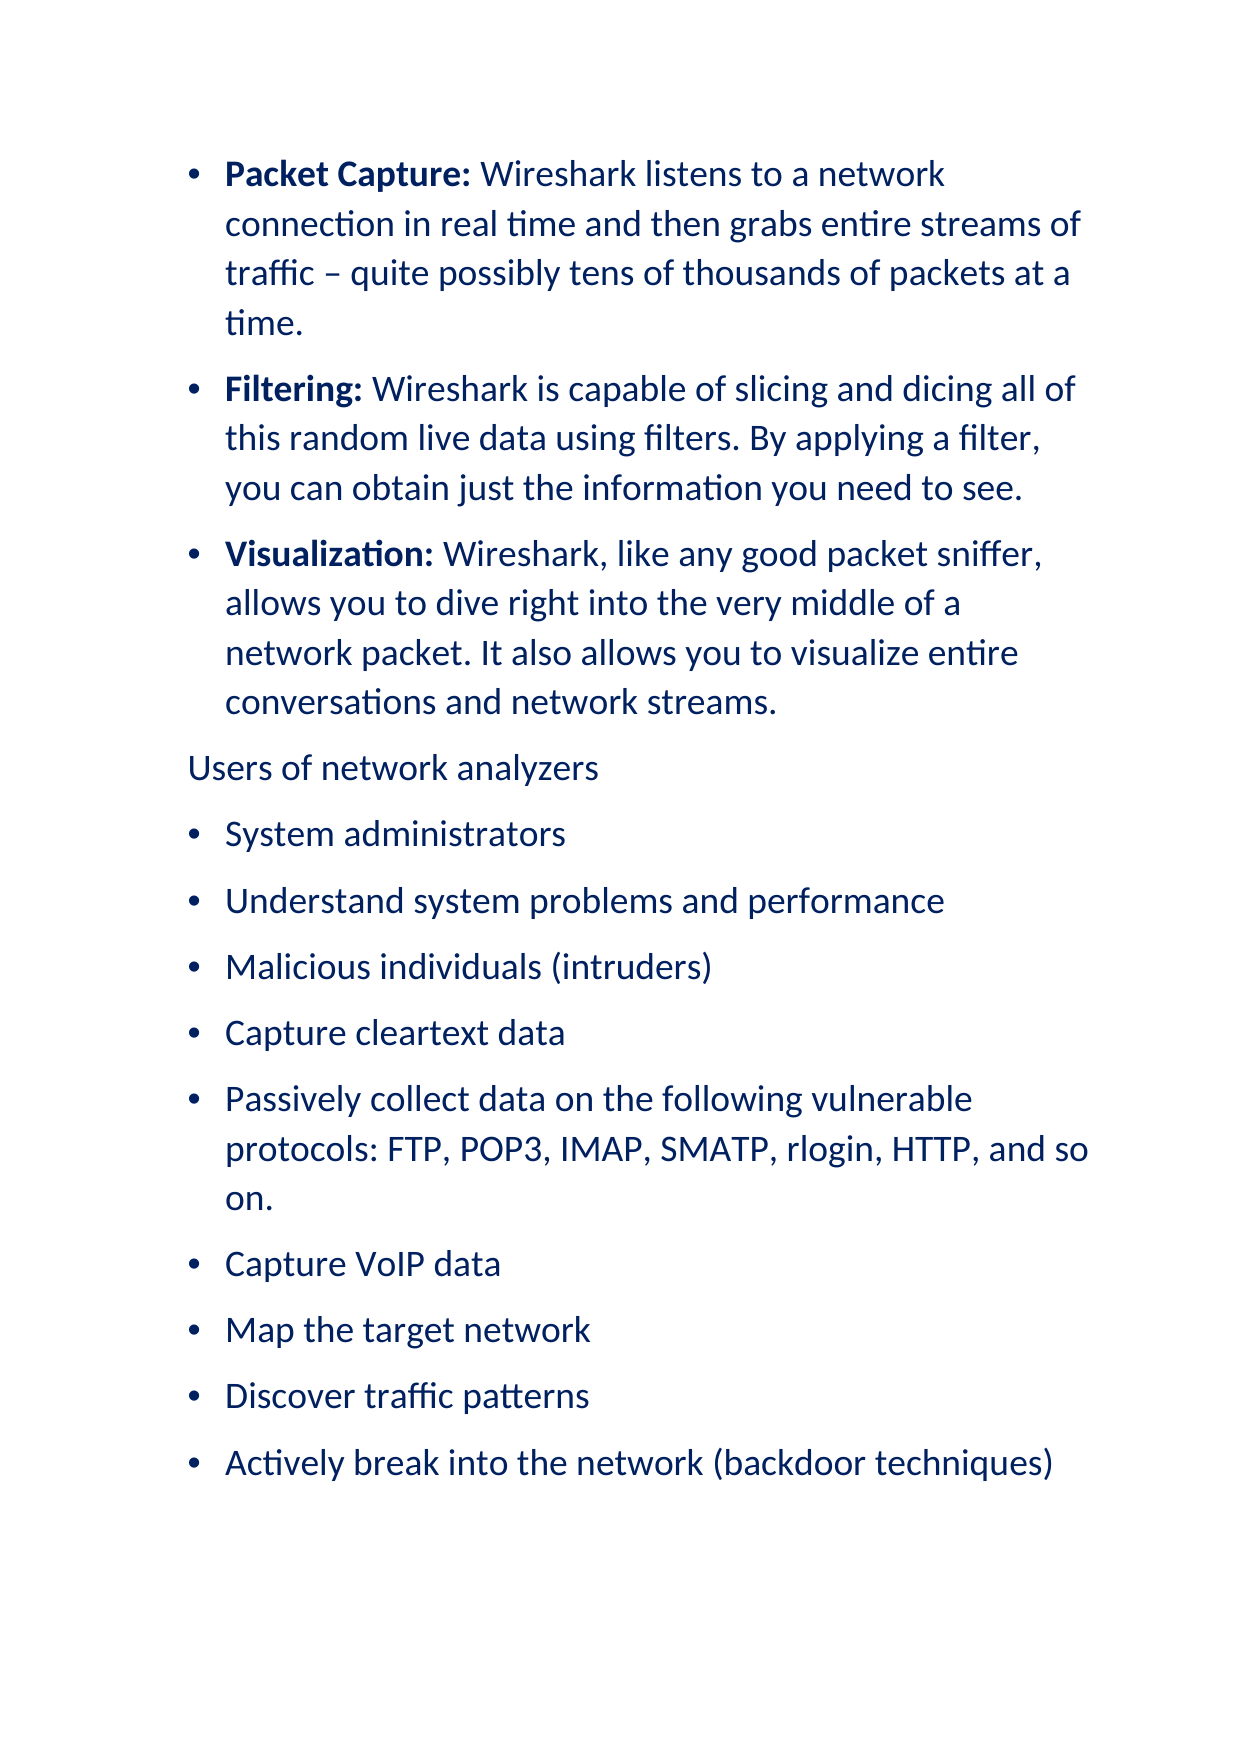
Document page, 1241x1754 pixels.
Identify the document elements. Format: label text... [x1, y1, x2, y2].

list Discover traffic patterns [187, 1372, 1090, 1418]
text Users of network analyzers [187, 744, 1090, 790]
list Capture VoIP data [187, 1240, 1090, 1286]
list Actively break into the network (backdoor techniques) [187, 1438, 1090, 1484]
list System administrators [187, 810, 1090, 856]
list Passively collect data on the following vulnerable protocols: FTP, POP3, IMAP, SMATP, rlogin, HTTP, and so on. [187, 1075, 1090, 1220]
list Map the target network [187, 1306, 1090, 1352]
list Visualization: Wireshark, like any good packet sniffer, allows you to dive right into the very middle of a network packet. It also allows you to visualize entire conversations and network streams. [187, 530, 1090, 724]
list Capture cleartext data [187, 1009, 1090, 1055]
list Packet Capture: Wireshark listens to a network connection in real time and then grabs entire streams of traffic – quite possibly tens of thousands of packets at a time. [187, 150, 1090, 344]
list Malicious individuals (intruders) [187, 943, 1090, 988]
list Filtering: Wireshark is capable of slicing and dicing all of this random live data using filters. By applying a filter, you can obtain just the information you need to see. [187, 364, 1090, 509]
list Understand system problems and performance [187, 877, 1090, 922]
